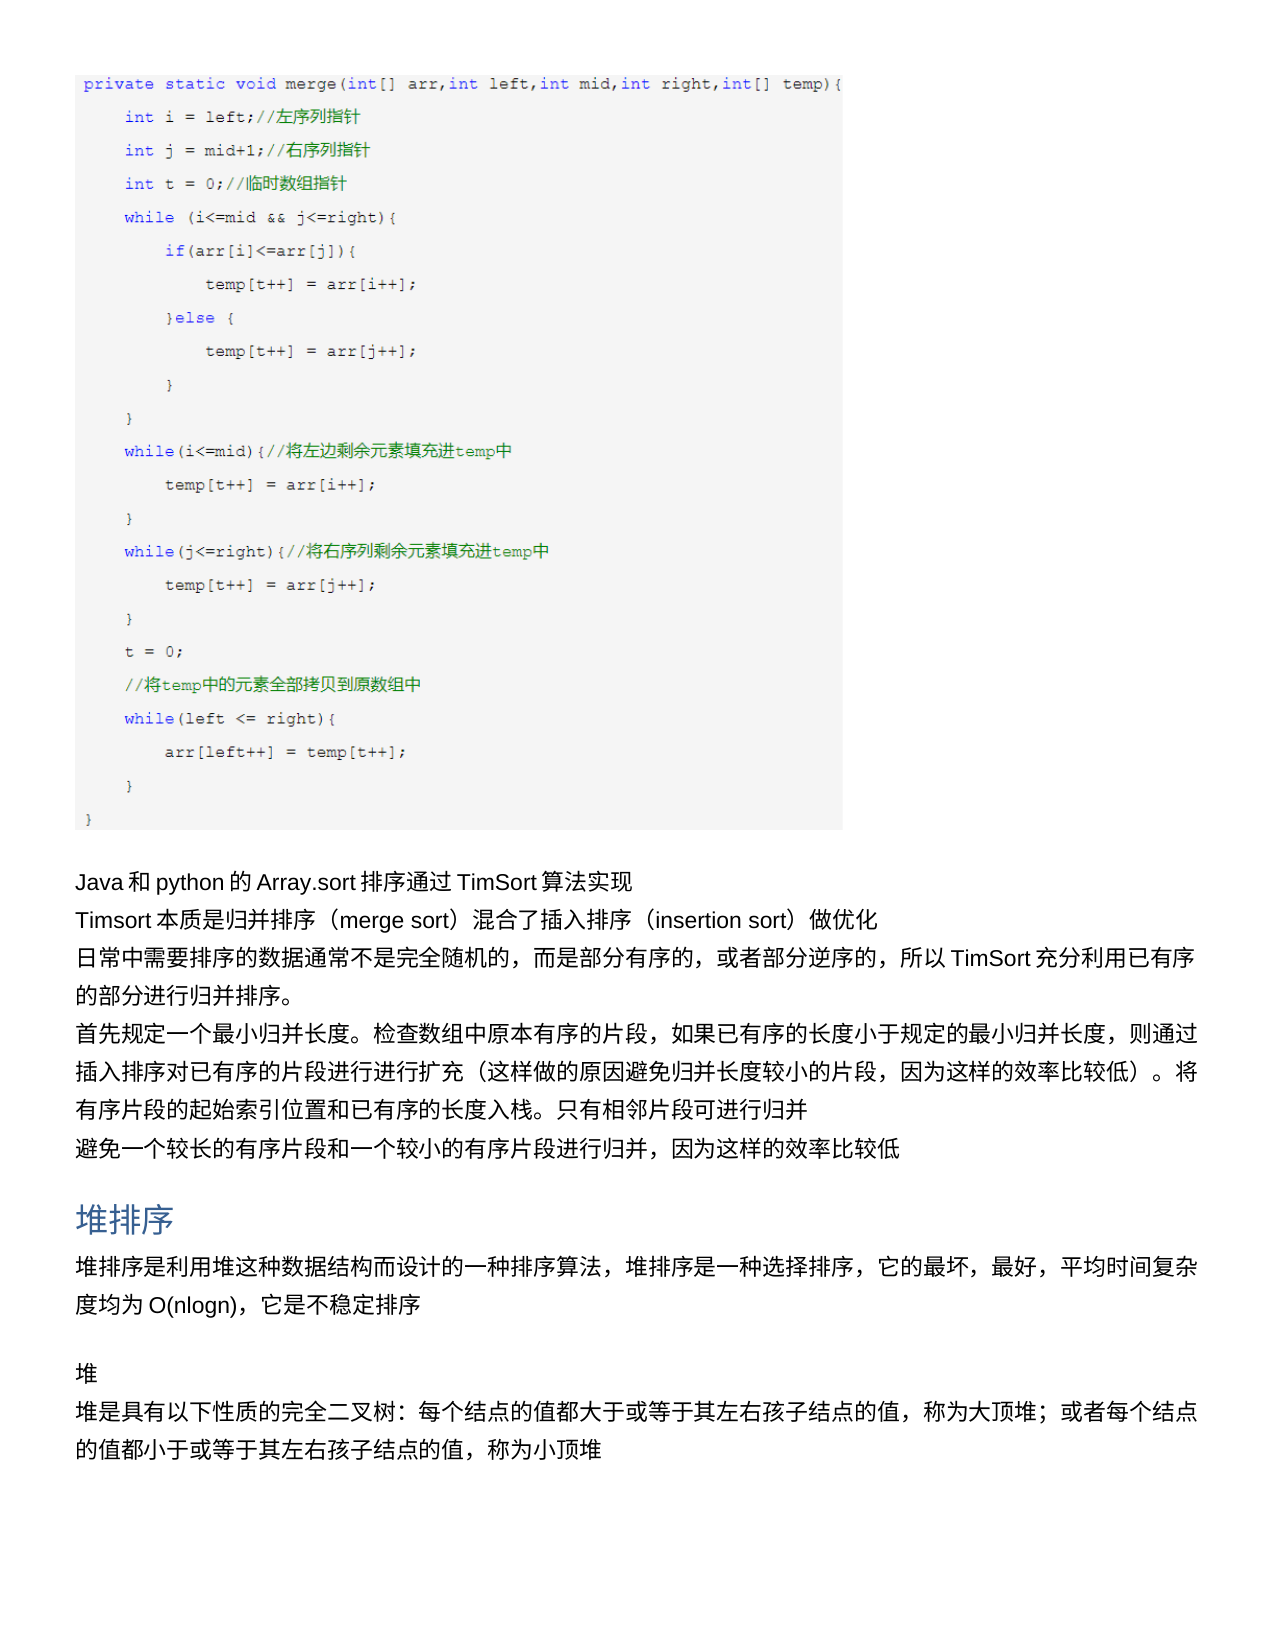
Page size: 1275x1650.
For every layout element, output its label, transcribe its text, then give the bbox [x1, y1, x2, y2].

text Timsort本质是归并排序（merge sort）混合了插入排序（insertion sort）做优化 [75, 902, 1200, 935]
subtitle 堆排序 [75, 1194, 1200, 1242]
text 首先规定一个最小归并长度。检查数组中原本有序的片段，如果已有序的长度小于规定的最小归并长度，则通过插入排序对已有序的片段进行进行扩充（这样做的原因避免归并长度较小的片段，因为这样的效率比较低）。将有序片段的起始索引位置和已有序的长度入栈。只有相邻片段可进行归并 [75, 1016, 1200, 1126]
text Java和python的Array.sort排序通过TimSort算法实现 [75, 864, 1200, 897]
text 堆是具有以下性质的完全二叉树：每个结点的值都大于或等于其左右孩子结点的值，称为大顶堆；或者每个结点的值都小于或等于其左右孩子结点的值，称为小顶堆 [75, 1394, 1200, 1465]
text 堆 [75, 1356, 1200, 1389]
text 避免一个较长的有序片段和一个较小的有序片段进行归并，因为这样的效率比较低 [75, 1131, 1200, 1164]
text 日常中需要排序的数据通常不是完全随机的，而是部分有序的，或者部分逆序的，所以TimSort充分利用已有序的部分进行归并排序。 [75, 940, 1200, 1011]
text 堆排序是利用堆这种数据结构而设计的一种排序算法，堆排序是一种选择排序，它的最坏，最好，平均时间复杂度均为O(nlogn)，它是不稳定排序 [75, 1249, 1200, 1320]
